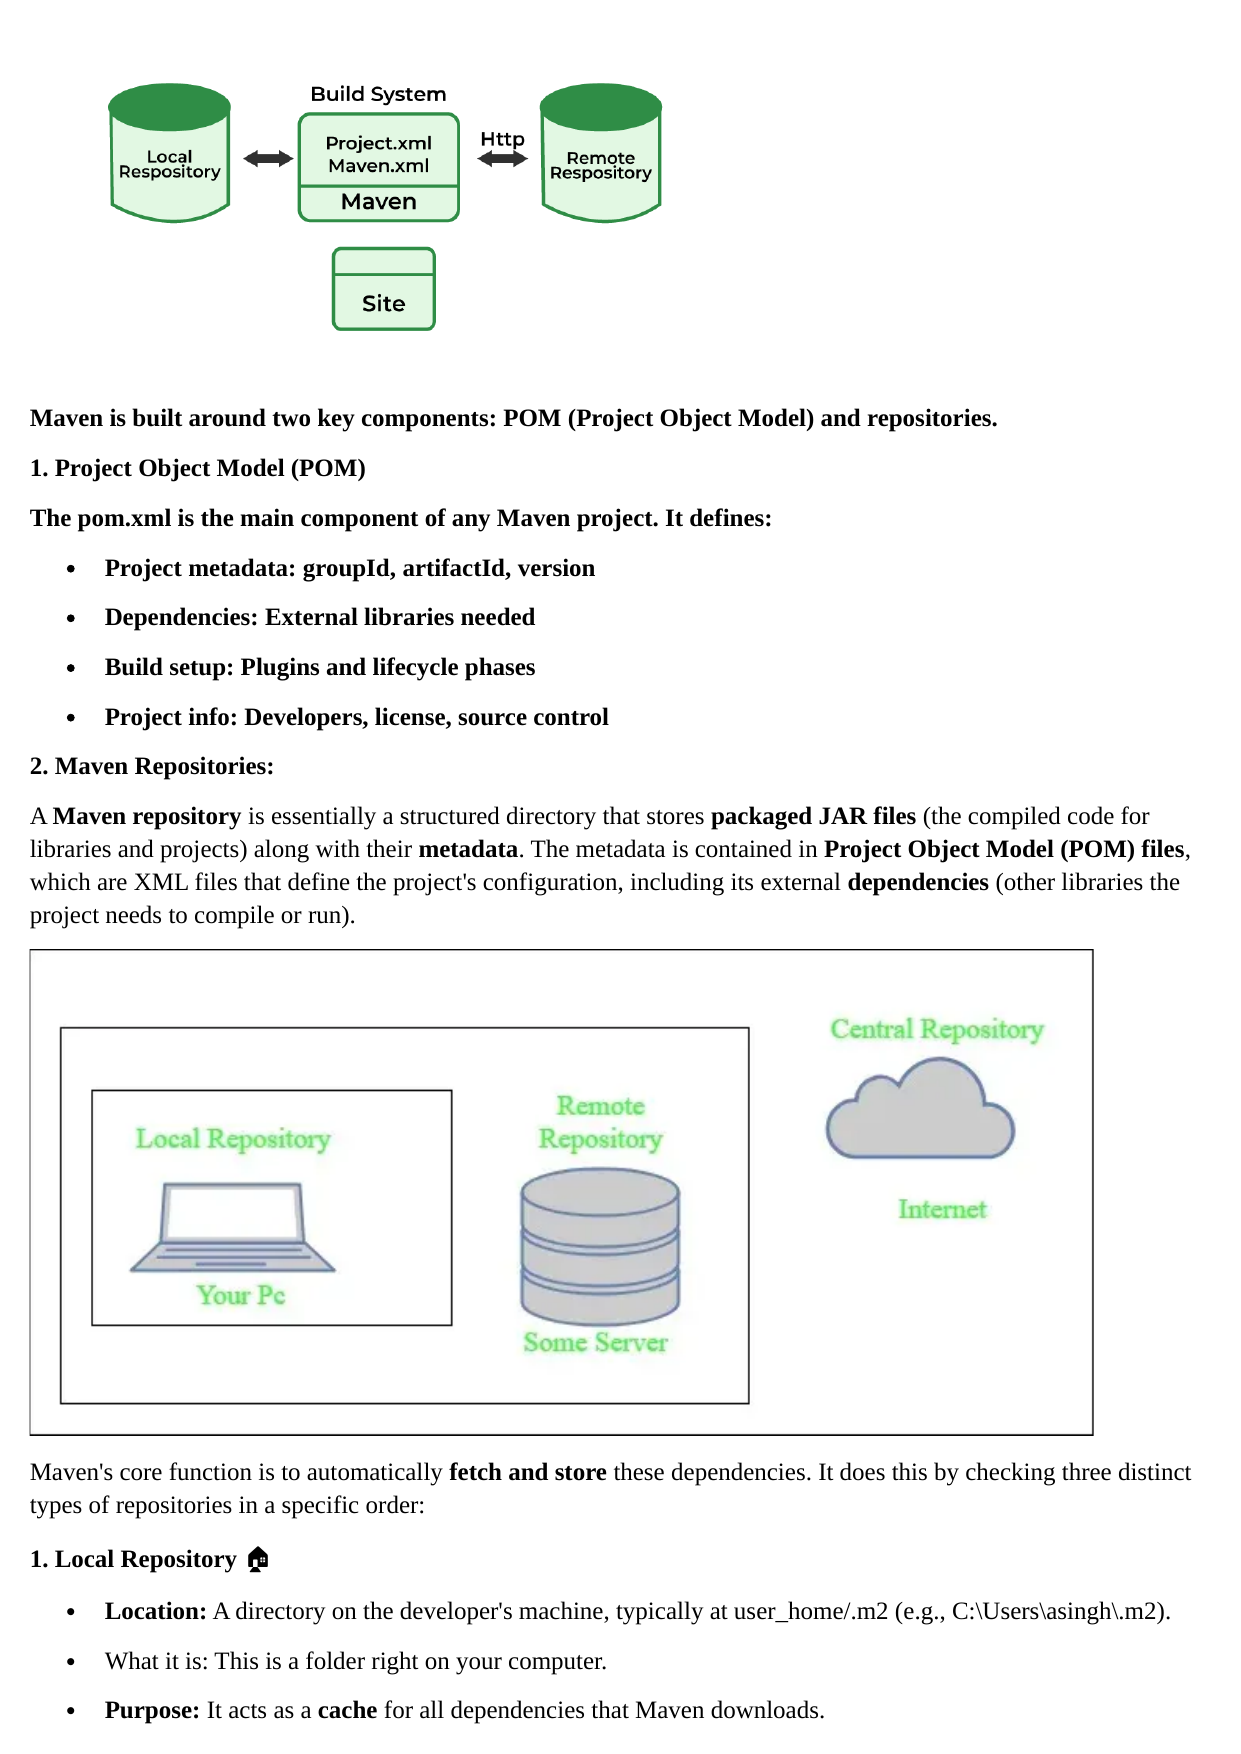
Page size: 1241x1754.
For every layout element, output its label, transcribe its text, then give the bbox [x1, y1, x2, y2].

list What it is: This is a folder right on your computer. [67, 1646, 1211, 1674]
list Build setup: Plugins and lifecycle phases [67, 652, 1211, 681]
text The pom.xml is the main component of any Maven project. It defines: [29, 503, 1211, 532]
list Project info: Developers, license, source control [67, 702, 1211, 730]
text 1. Project Object Model (POM) [29, 453, 1211, 482]
list Purpose: It acts as a cache for all dependencies that Maven downloads. [67, 1695, 1211, 1724]
text 2. Maven Repositories: [29, 751, 1211, 780]
text Maven's core function is to automatically fetch and store these dependencies. It does this by checking three distinct types of repositories in a specific order: [29, 1457, 1211, 1519]
list Project metadata: groupId, artifactId, version [67, 553, 1211, 581]
list Dependencies: External libraries needed [67, 602, 1211, 631]
text A Maven repository is essentially a structured directory that stores packaged JAR files (the compiled code for libraries and projects) along with their metadata. The metadata is contained in Project Object Model (POM) files, which are XML files that define the project's configuration, including its external dependencies (other libraries the project needs to compile or run). [29, 801, 1211, 929]
picture [29, 29, 740, 382]
text 1. Local Repository 🏠 [29, 1540, 1211, 1574]
list Location: A directory on the developer's machine, typically at user_home/.m2 (e.g., C:\Users\asingh\.m2). [67, 1596, 1211, 1625]
text Maven is built around two key components: POM (Project Object Model) and repositories. [29, 403, 1211, 432]
picture [29, 949, 1094, 1436]
